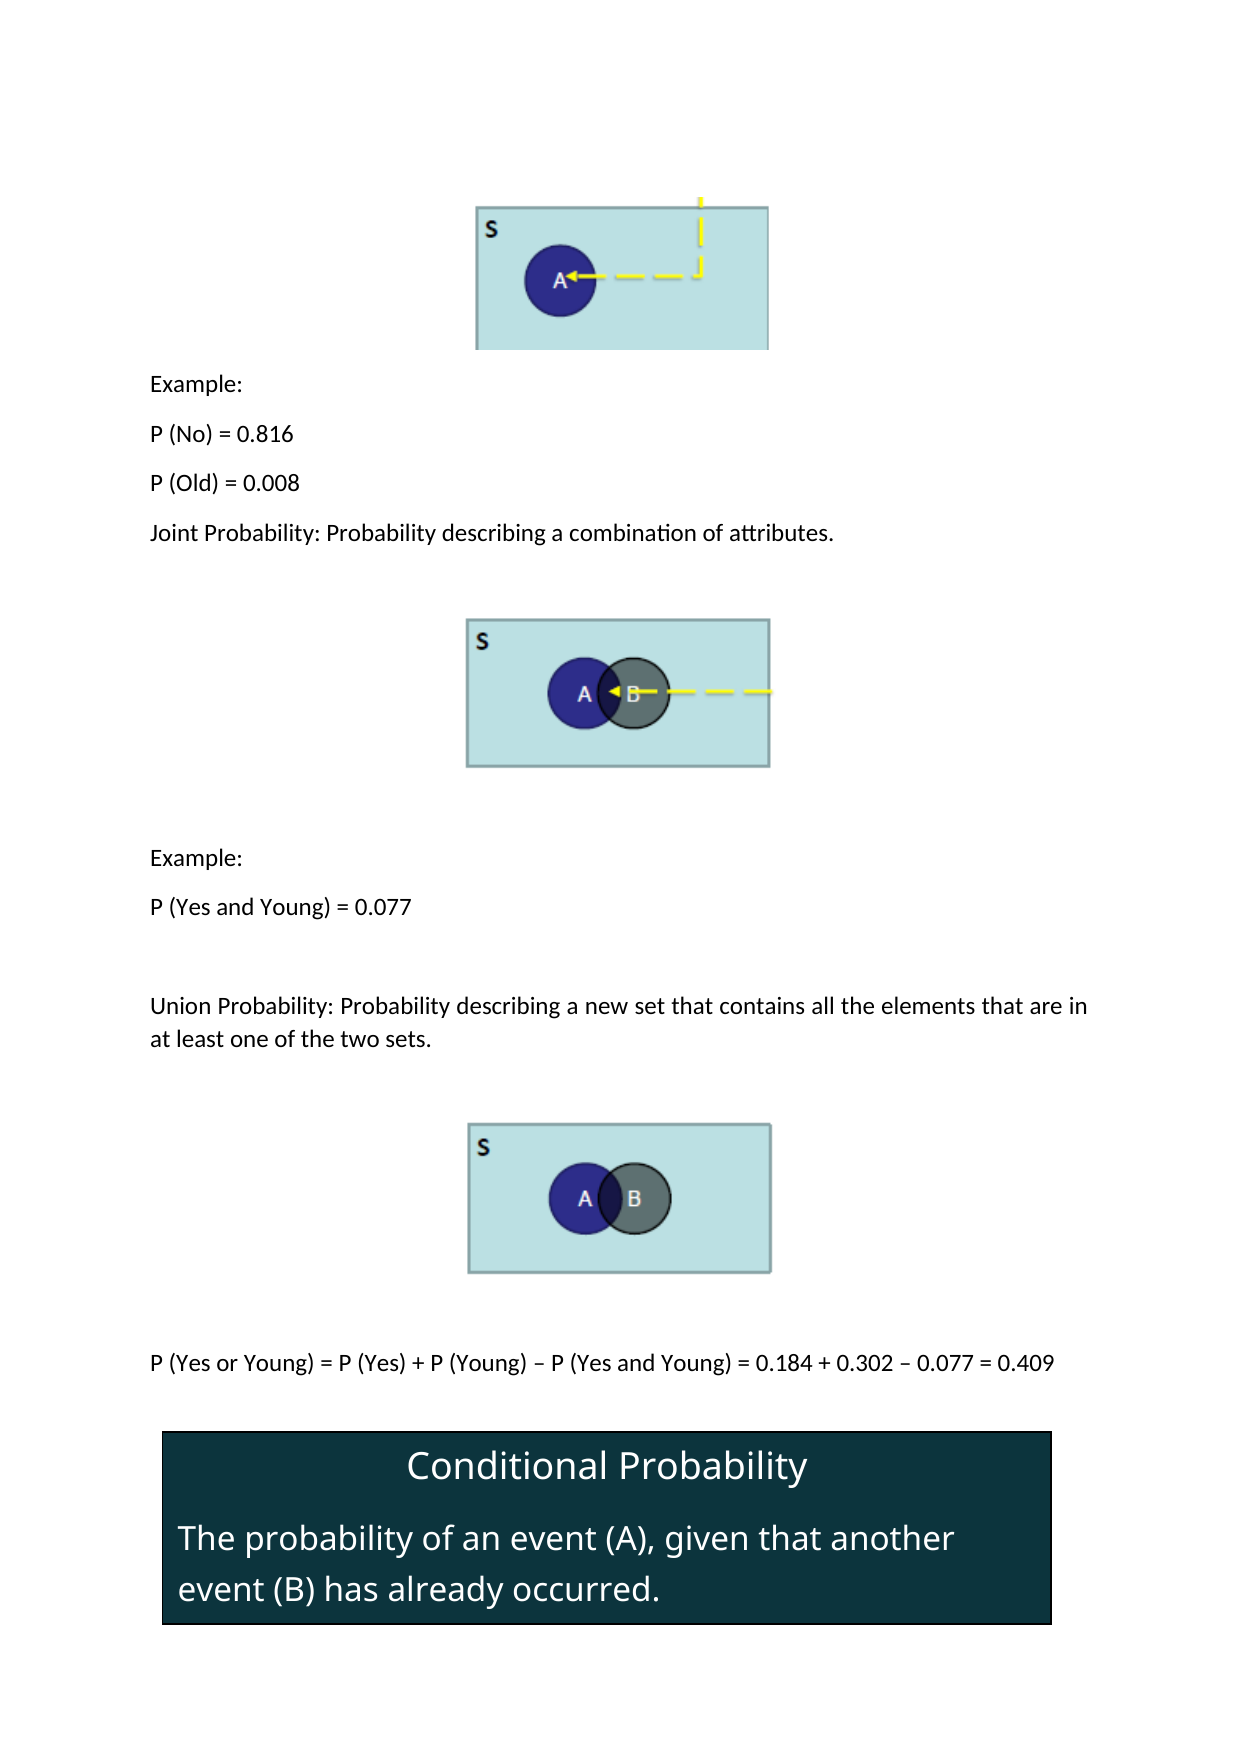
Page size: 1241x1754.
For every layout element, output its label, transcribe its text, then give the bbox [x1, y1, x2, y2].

text P (Old) = 0.008 [150, 467, 1090, 498]
picture [463, 614, 777, 776]
text P (Yes and Young) = 0.077 [150, 891, 1090, 922]
picture [471, 197, 769, 350]
picture [463, 1120, 777, 1279]
text Example: [150, 842, 1090, 872]
text Joint Probability: Probability describing a combination of attributes. [150, 517, 1090, 547]
text P (Yes or Young) = P (Yes) + P (Young) – P (Yes and Young) = 0.184 + 0.302 – 0.077 = 0.409 [150, 1347, 1090, 1377]
text Example: [150, 368, 1090, 399]
text Union Probability: Probability describing a new set that contains all the elements that are in at least one of the two sets. [150, 990, 1090, 1054]
text P (No) = 0.816 [150, 418, 1090, 448]
